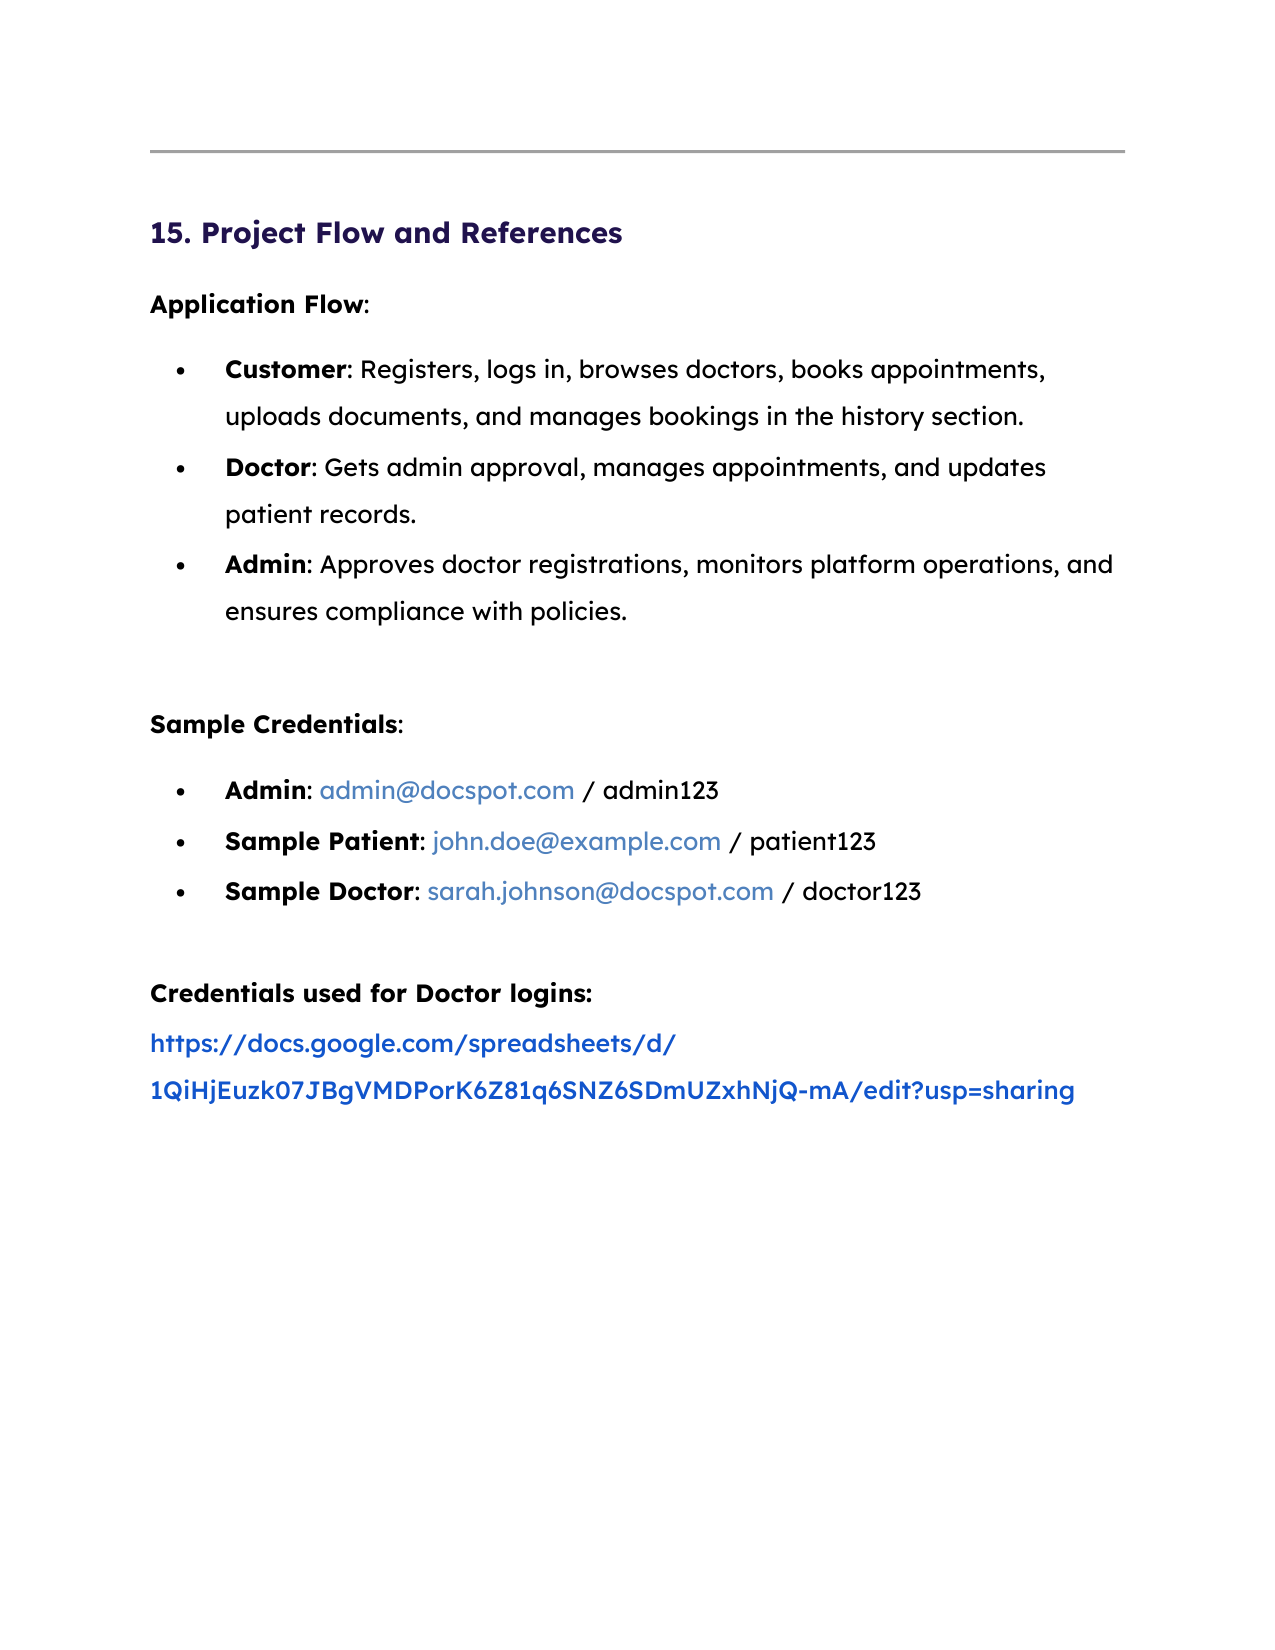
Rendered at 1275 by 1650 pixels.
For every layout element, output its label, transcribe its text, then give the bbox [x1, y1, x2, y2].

list Customer: Registers, logs in, browses doctors, books appointments, uploads documents, and manages bookings in the history section. [175, 354, 1125, 432]
list Admin: admin@docspot.com / admin123 [175, 774, 1125, 806]
list Doctor: Gets admin approval, manages appointments, and updates patient records. [175, 451, 1125, 529]
text Application Flow: [150, 288, 1125, 319]
text Sample Credentials: [150, 709, 1125, 740]
subtitle 15. Project Flow and References [150, 215, 1125, 251]
text Credentials used for Doctor logins: [150, 977, 1125, 1008]
list Admin: Approves doctor registrations, monitors platform operations, and ensures compliance with policies. [175, 549, 1125, 627]
list Sample Patient: john.doe@example.com / patient123 [175, 825, 1125, 856]
text https://docs.google.com/spreadsheets/d/1QiHjEuzk07JBgVMDPorK6Z81q6SNZ6SDmUZxhNjQ-mA/edit?usp=sharing [150, 1028, 1125, 1106]
list Sample Doctor: sarah.johnson@docspot.com / doctor123 [175, 876, 1125, 907]
